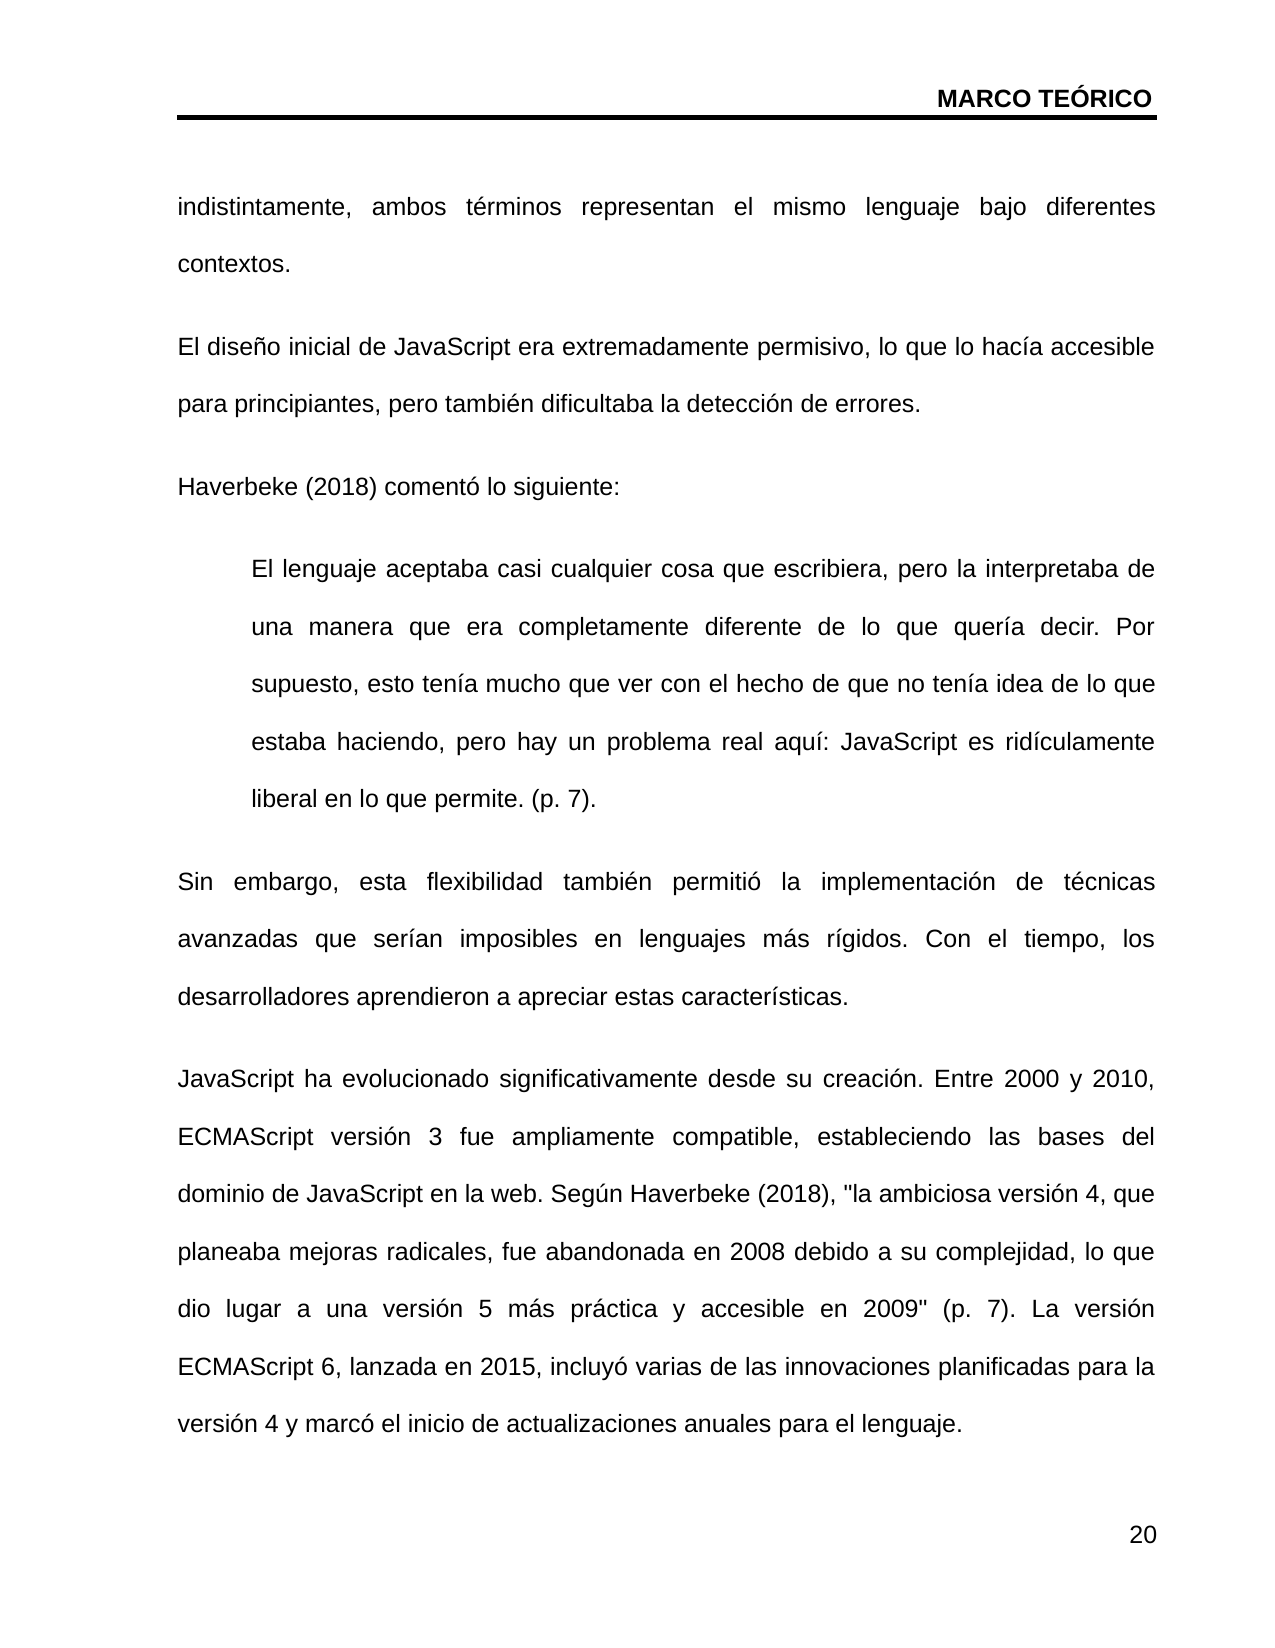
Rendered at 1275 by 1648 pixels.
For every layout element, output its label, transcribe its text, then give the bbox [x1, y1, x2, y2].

text Sin embargo, esta flexibilidad también permitió la implementación de técnicas avanzadas que serían imposibles en lenguajes más rígidos. Con el tiempo, los desarrolladores aprendieron a apreciar estas características. [177, 867, 1157, 1011]
text El lenguaje aceptaba casi cualquier cosa que escribiera, pero la interpretaba de una manera que era completamente diferente de lo que quería decir. Por supuesto, esto tenía mucho que ver con el hecho de que no tenía idea de lo que estaba haciendo, pero hay un problema real aquí: JavaScript es ridículamente liberal en lo que permite. (p. 7). [251, 554, 1157, 813]
text JavaScript ha evolucionado significativamente desde su creación. Entre 2000 y 2010, ECMAScript versión 3 fue ampliamente compatible, estableciendo las bases del dominio de JavaScript en la web. Según Haverbeke (2018), "la ambiciosa versión 4, que planeaba mejoras radicales, fue abandonada en 2008 debido a su complejidad, lo que dio lugar a una versión 5 más práctica y accesible en 2009" (p. 7). La versión ECMAScript 6, lanzada en 2015, incluyó varias de las innovaciones planificadas para la versión 4 y marcó el inicio de actualizaciones anuales para el lenguaje. [177, 1064, 1157, 1438]
text El diseño inicial de JavaScript era extremadamente permisivo, lo que lo hacía accesible para principiantes, pero también dificultaba la detección de errores. [177, 332, 1157, 418]
text Haverbeke (2018) comentó lo siguiente: [177, 472, 1157, 501]
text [177, 192, 1157, 278]
